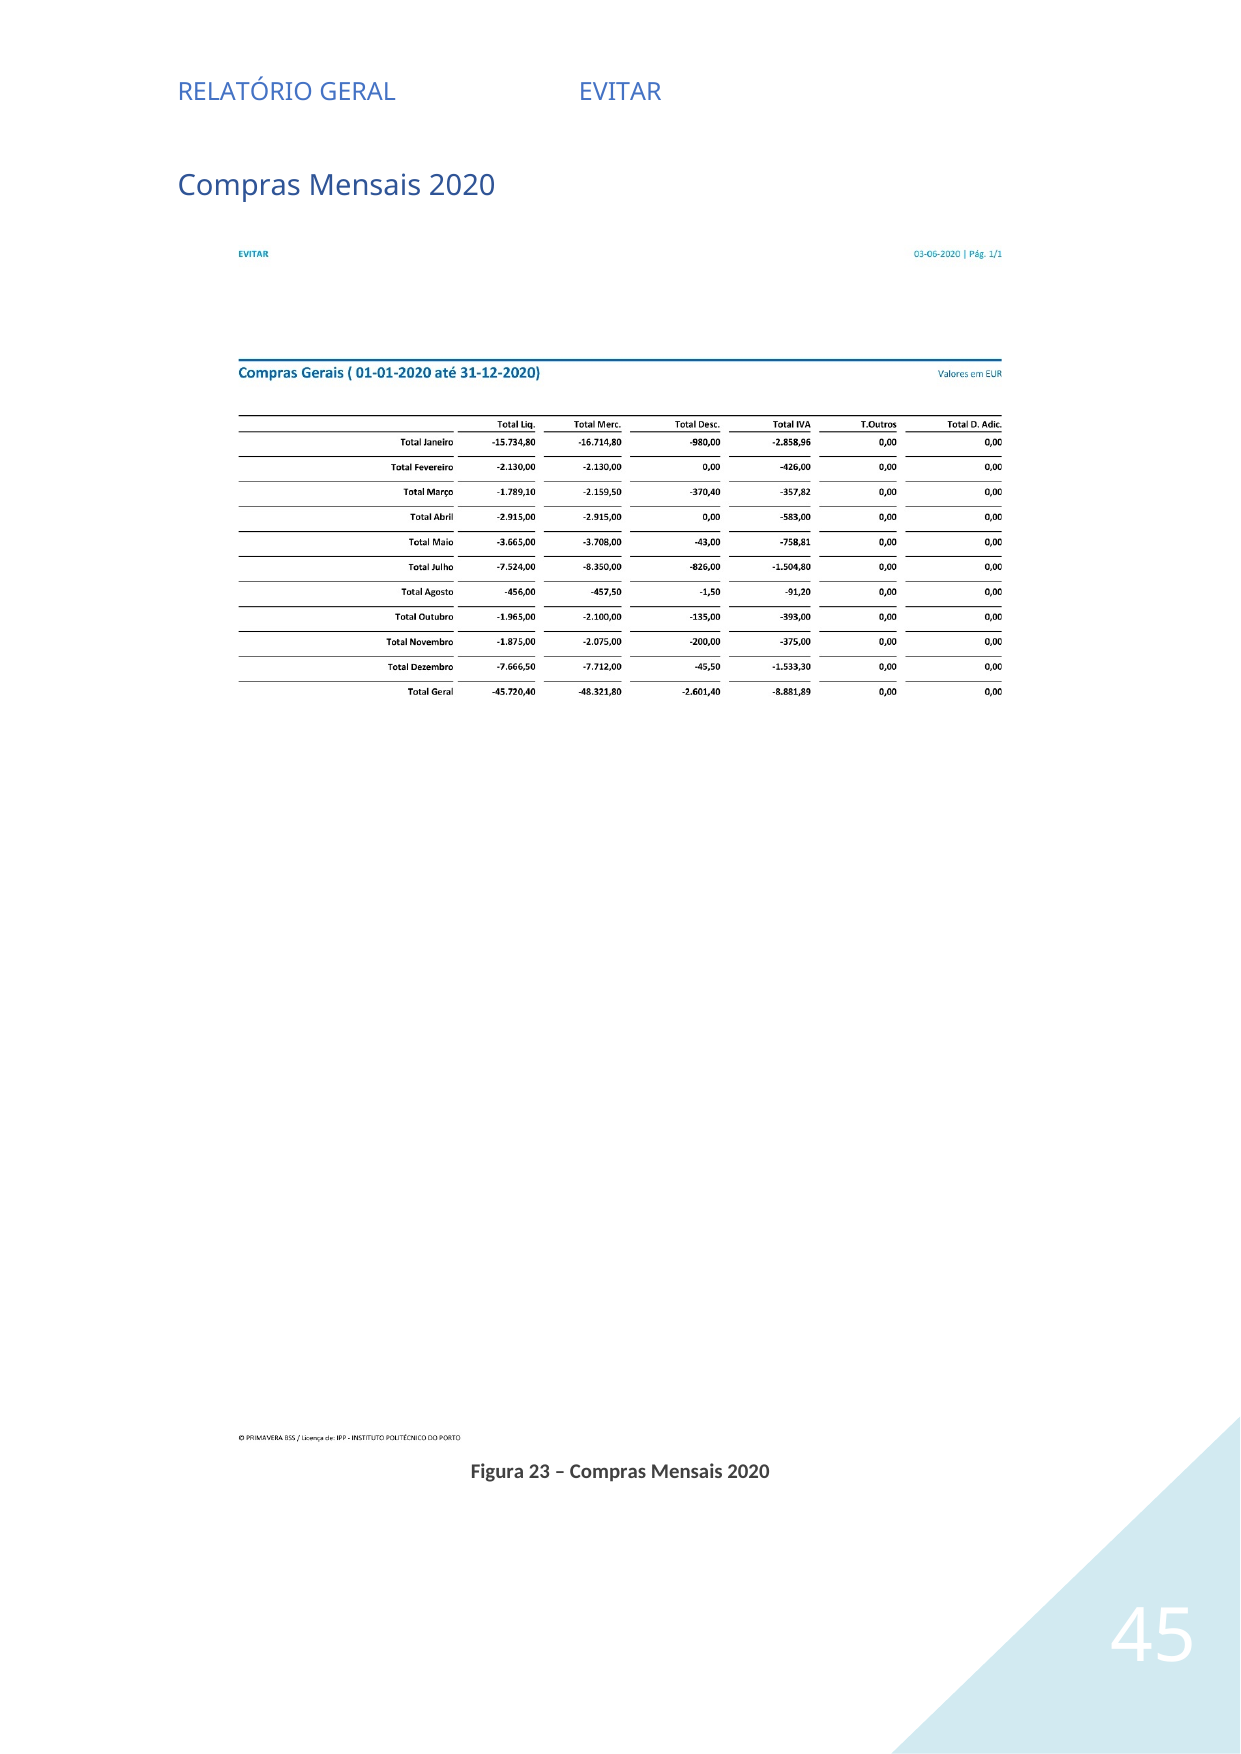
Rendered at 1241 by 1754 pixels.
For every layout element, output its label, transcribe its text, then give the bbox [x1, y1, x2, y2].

picture [238, 245, 1002, 1444]
subtitle Compras Mensais 2020 [177, 164, 1063, 204]
